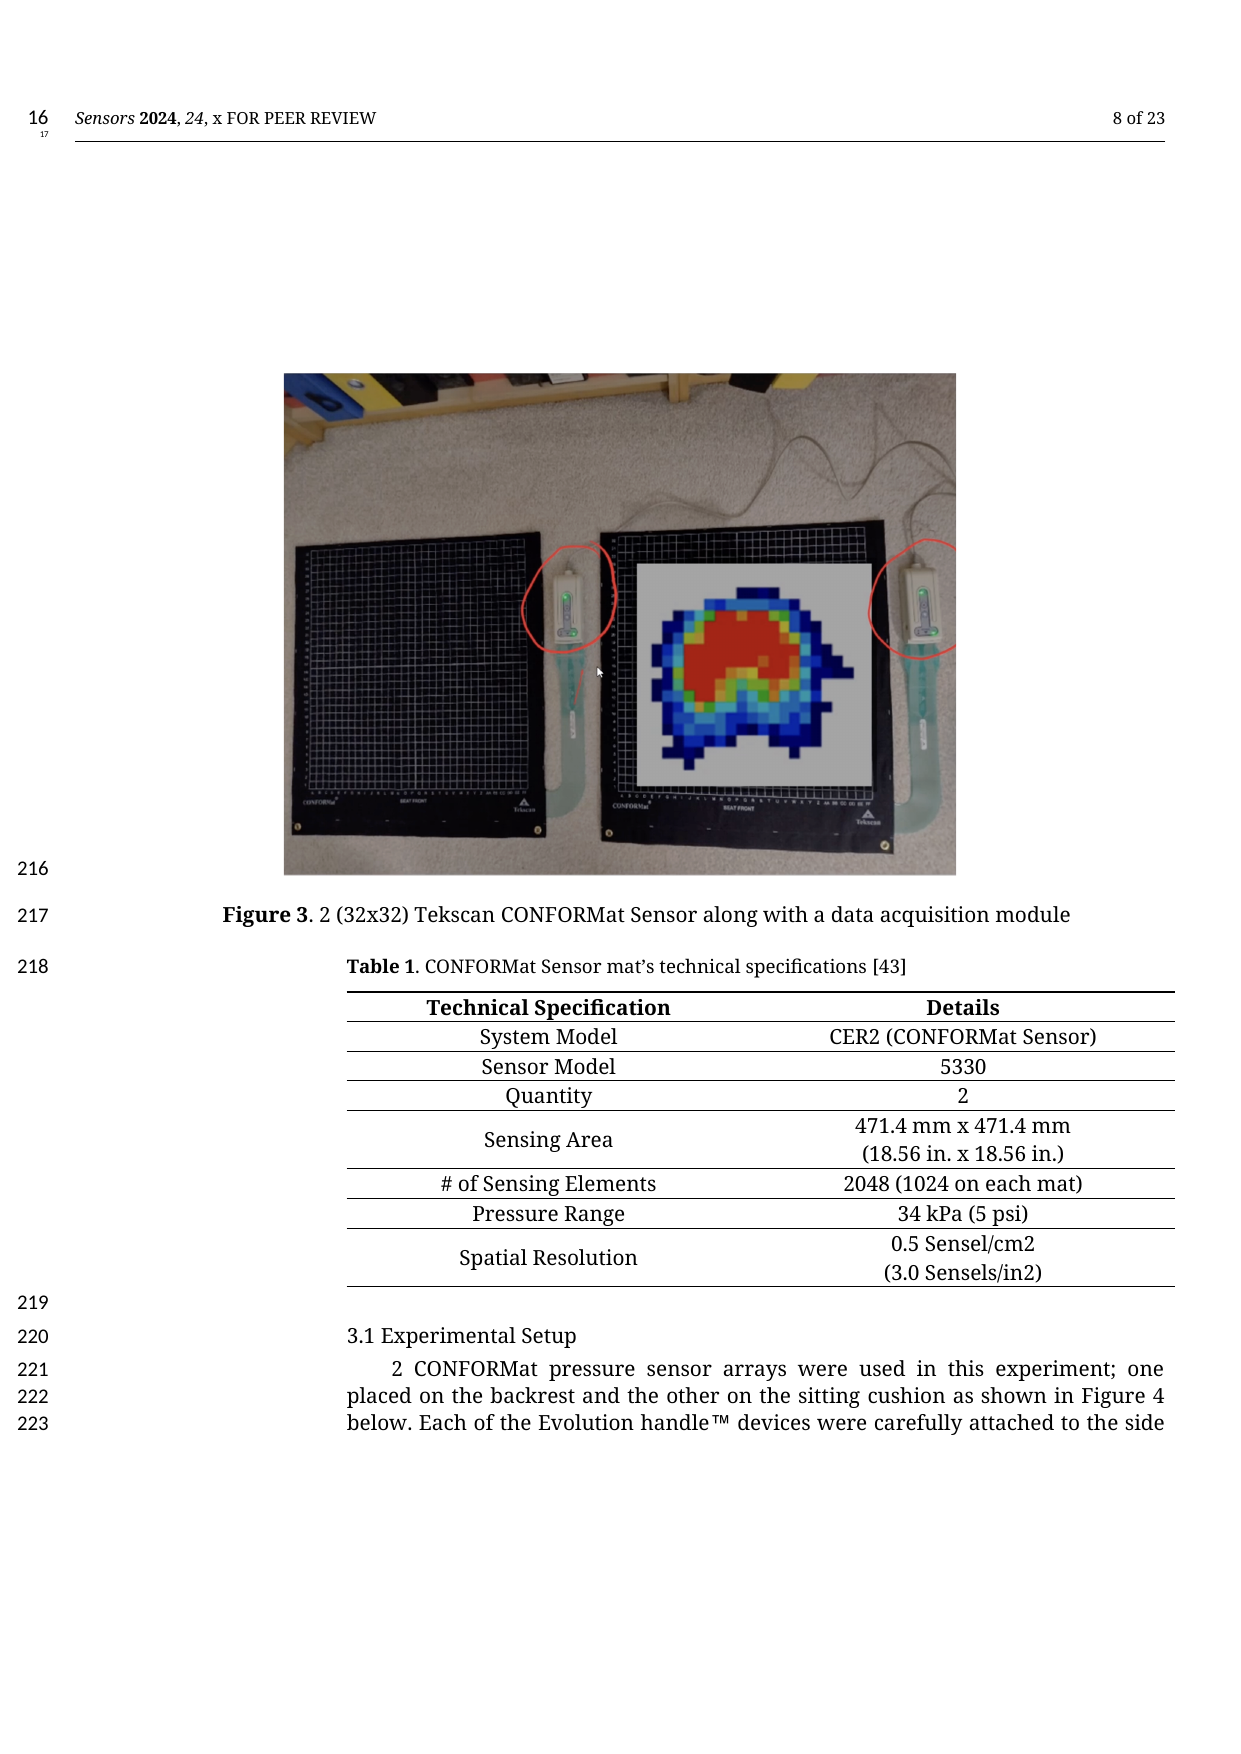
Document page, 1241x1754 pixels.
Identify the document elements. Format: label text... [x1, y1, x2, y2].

table_cell 34 kPa (5 psi) [750, 1199, 1175, 1228]
table_cell 471.4 mm x 471.4 mm (18.56 in. x 18.56 in.) [750, 1111, 1175, 1168]
table_header Technical Specification [347, 993, 750, 1021]
table_cell Sensing Area [347, 1111, 750, 1168]
picture [283, 373, 957, 876]
table_cell Spatial Resolution [347, 1229, 750, 1286]
table_cell 5330 [750, 1052, 1175, 1080]
table_cell System Model [347, 1022, 750, 1051]
table_cell 2048 (1024 on each mat) [750, 1169, 1175, 1198]
table_cell Pressure Range [347, 1199, 750, 1228]
text Figure 3. 2 (32x32) Tekscan CONFORMat Sensor along with a data acquisition module [75, 901, 1165, 929]
table_header Details [750, 993, 1175, 1021]
table_cell 0.5 Sensel/cm2 (3.0 Sensels/in2) [750, 1229, 1175, 1286]
text Table 1. CONFORMat Sensor mat’s technical specifications [43] [347, 954, 1165, 978]
table_cell CER2 (CONFORMat Sensor) [750, 1022, 1175, 1051]
table_cell Sensor Model [347, 1052, 750, 1080]
table_cell Quantity [347, 1081, 750, 1110]
subtitle 3.1 Experimental Setup [347, 1322, 1165, 1349]
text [347, 1355, 1165, 1436]
table_cell 2 [750, 1081, 1175, 1110]
table_cell # of Sensing Elements [347, 1169, 750, 1198]
